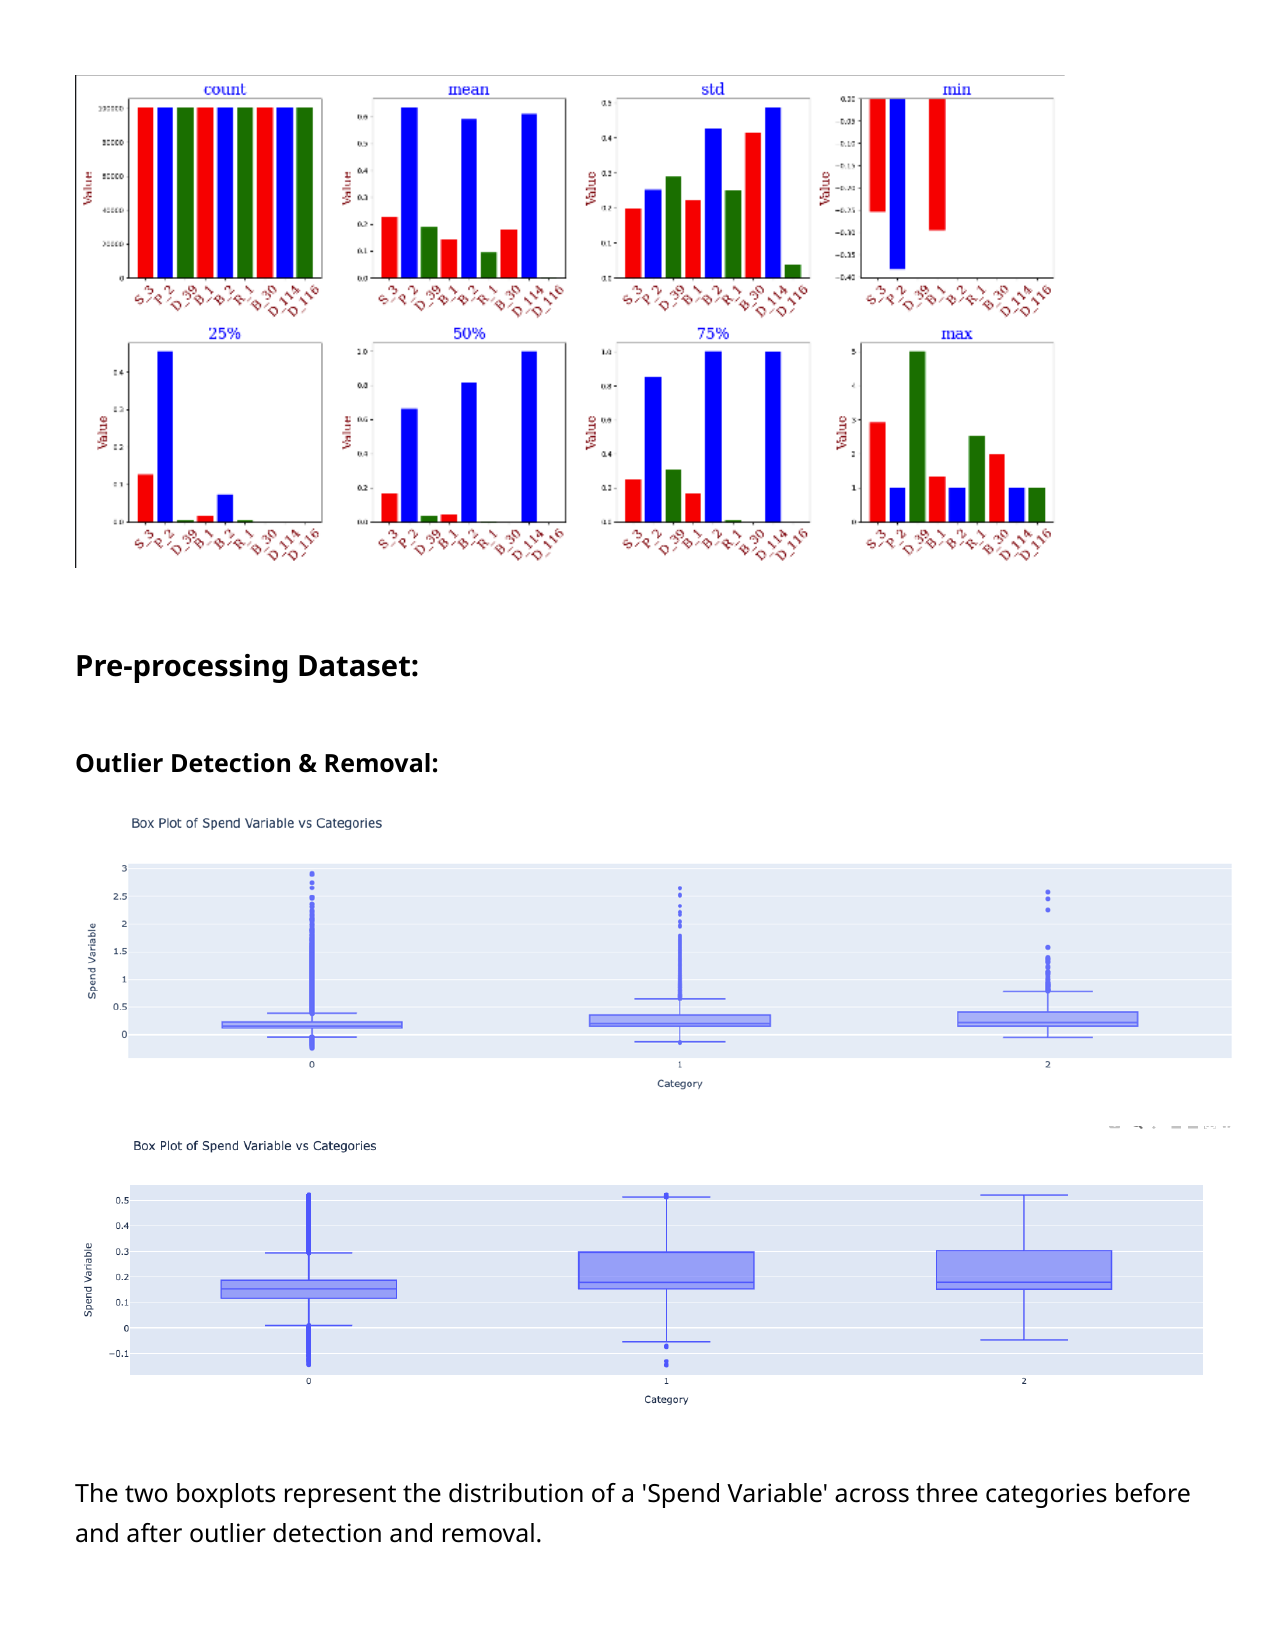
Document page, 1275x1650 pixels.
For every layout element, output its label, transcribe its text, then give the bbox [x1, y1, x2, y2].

picture [75, 75, 1065, 568]
picture [75, 801, 1266, 1105]
text Outlier Detection & Removal: [75, 746, 1200, 780]
text The two boxplots represent the distribution of a 'Spend Variable' across three categories before and after outlier detection and removal. [75, 1476, 1200, 1549]
picture [75, 1126, 1241, 1416]
text Pre-processing Dataset: [75, 645, 1200, 724]
